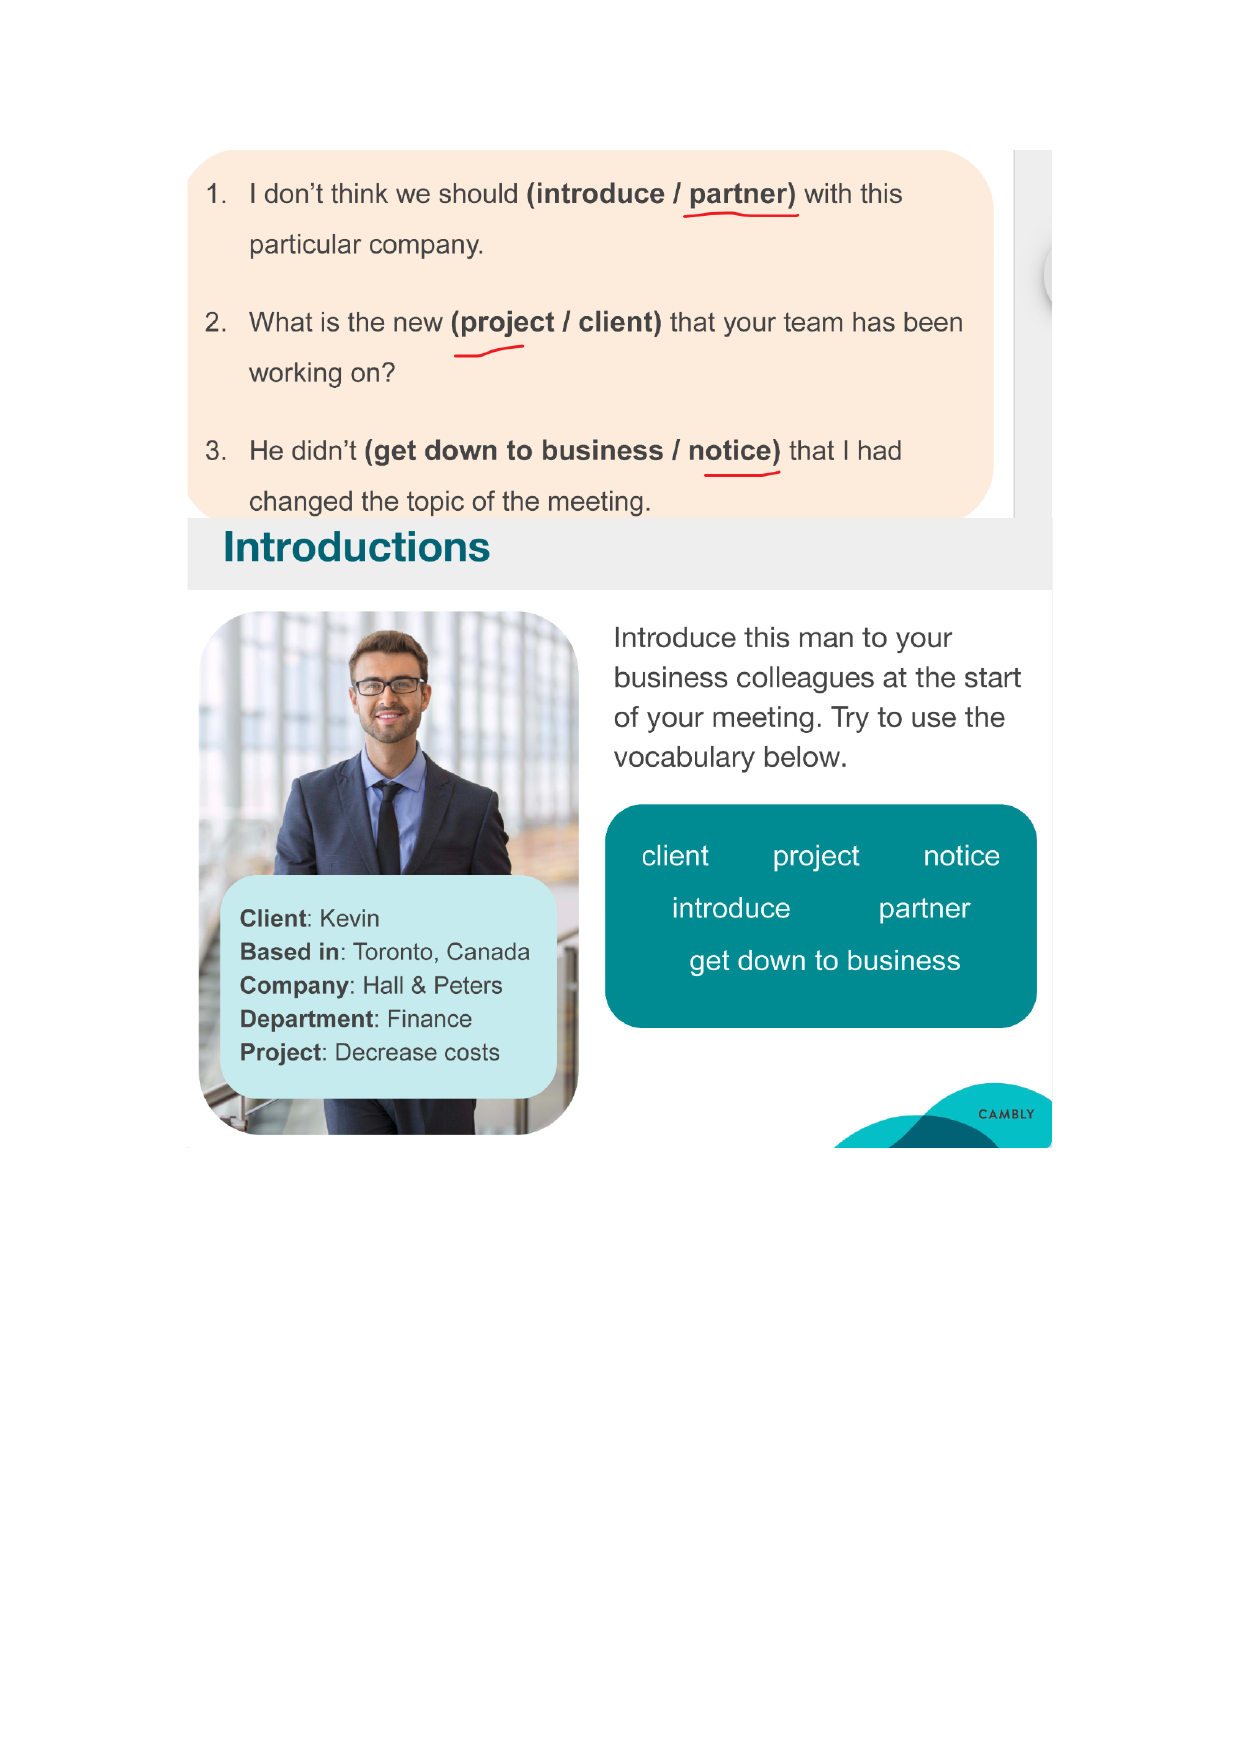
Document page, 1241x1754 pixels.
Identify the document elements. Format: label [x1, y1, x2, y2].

picture [187, 150, 1053, 1148]
